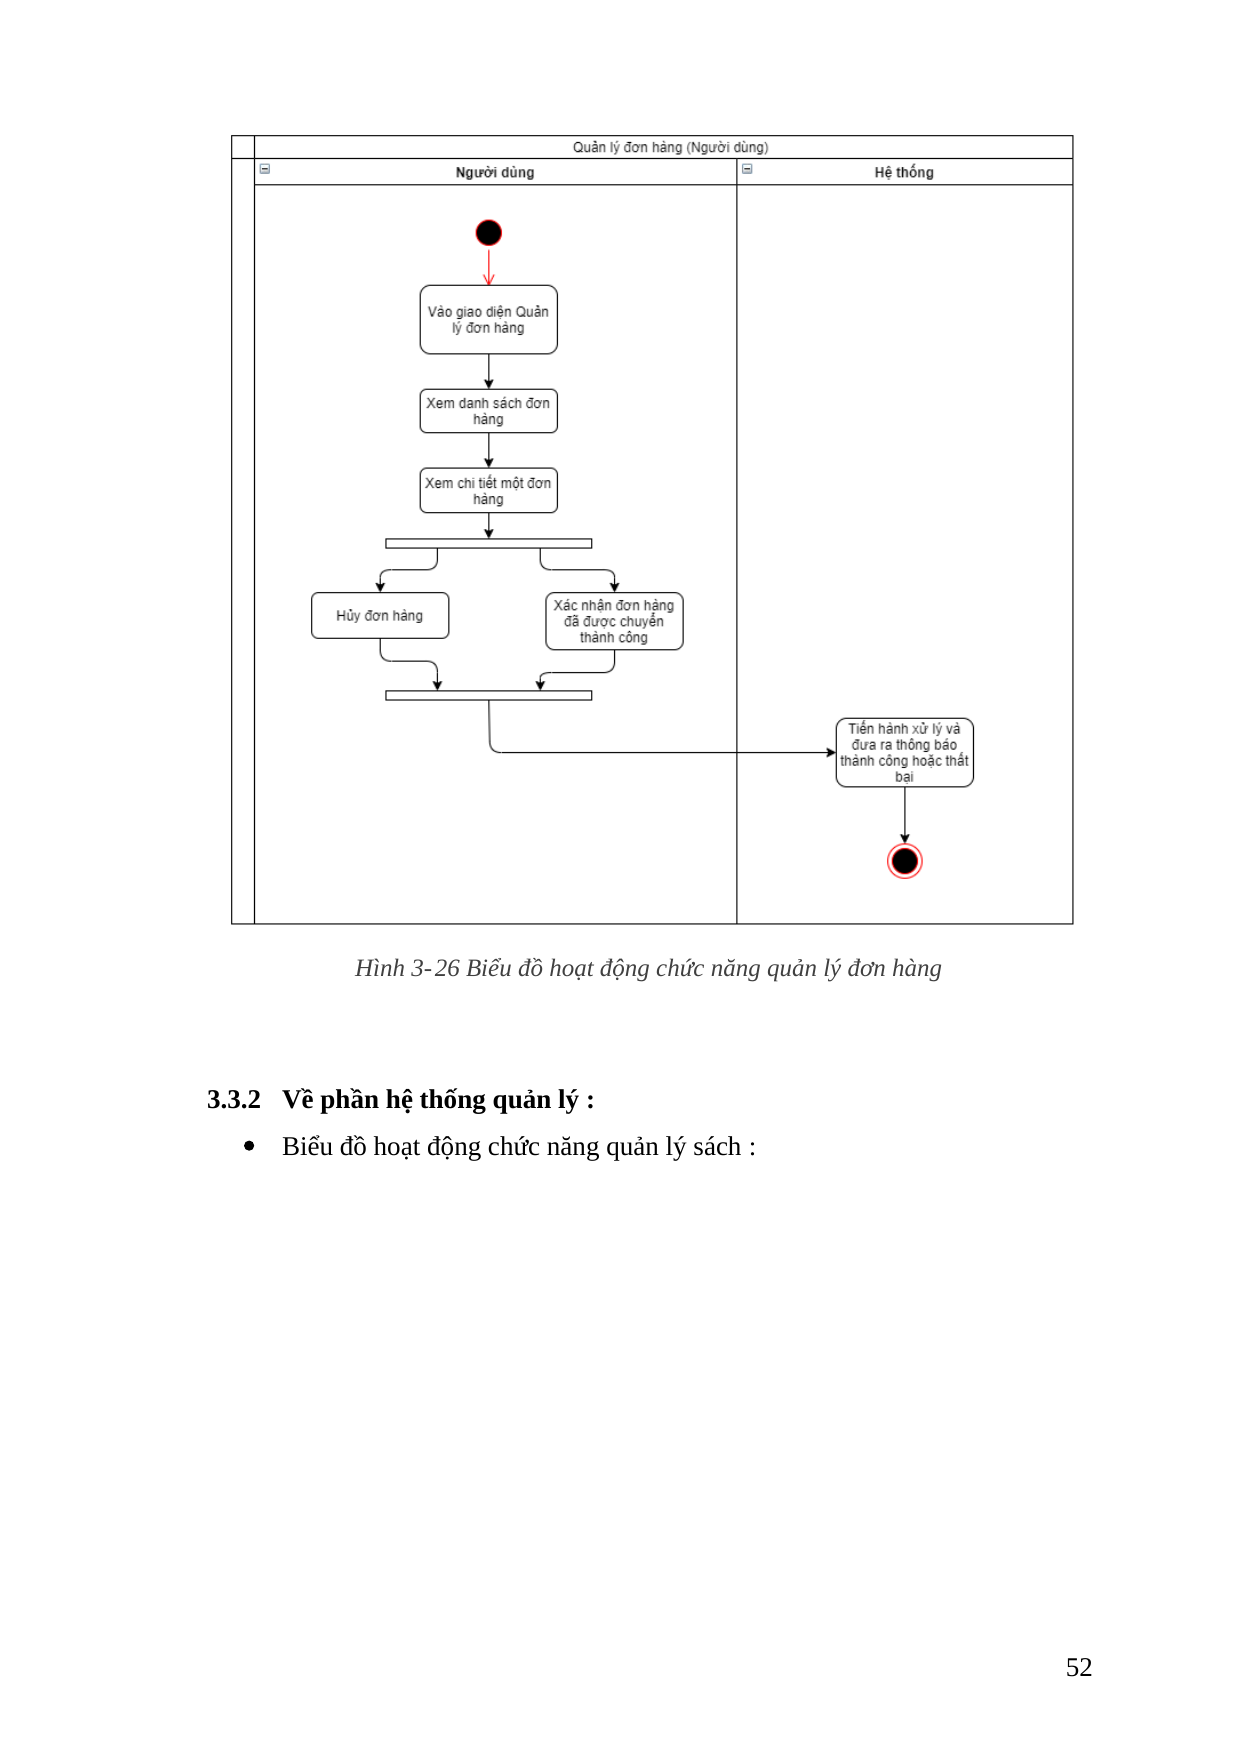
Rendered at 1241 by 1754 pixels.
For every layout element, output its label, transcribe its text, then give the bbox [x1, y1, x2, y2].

list Biểu đồ hoạt động chức năng quản lý sách : [244, 1130, 1092, 1161]
picture [206, 118, 1093, 944]
subtitle Về phần hệ thống quản lý : [207, 1083, 1092, 1114]
